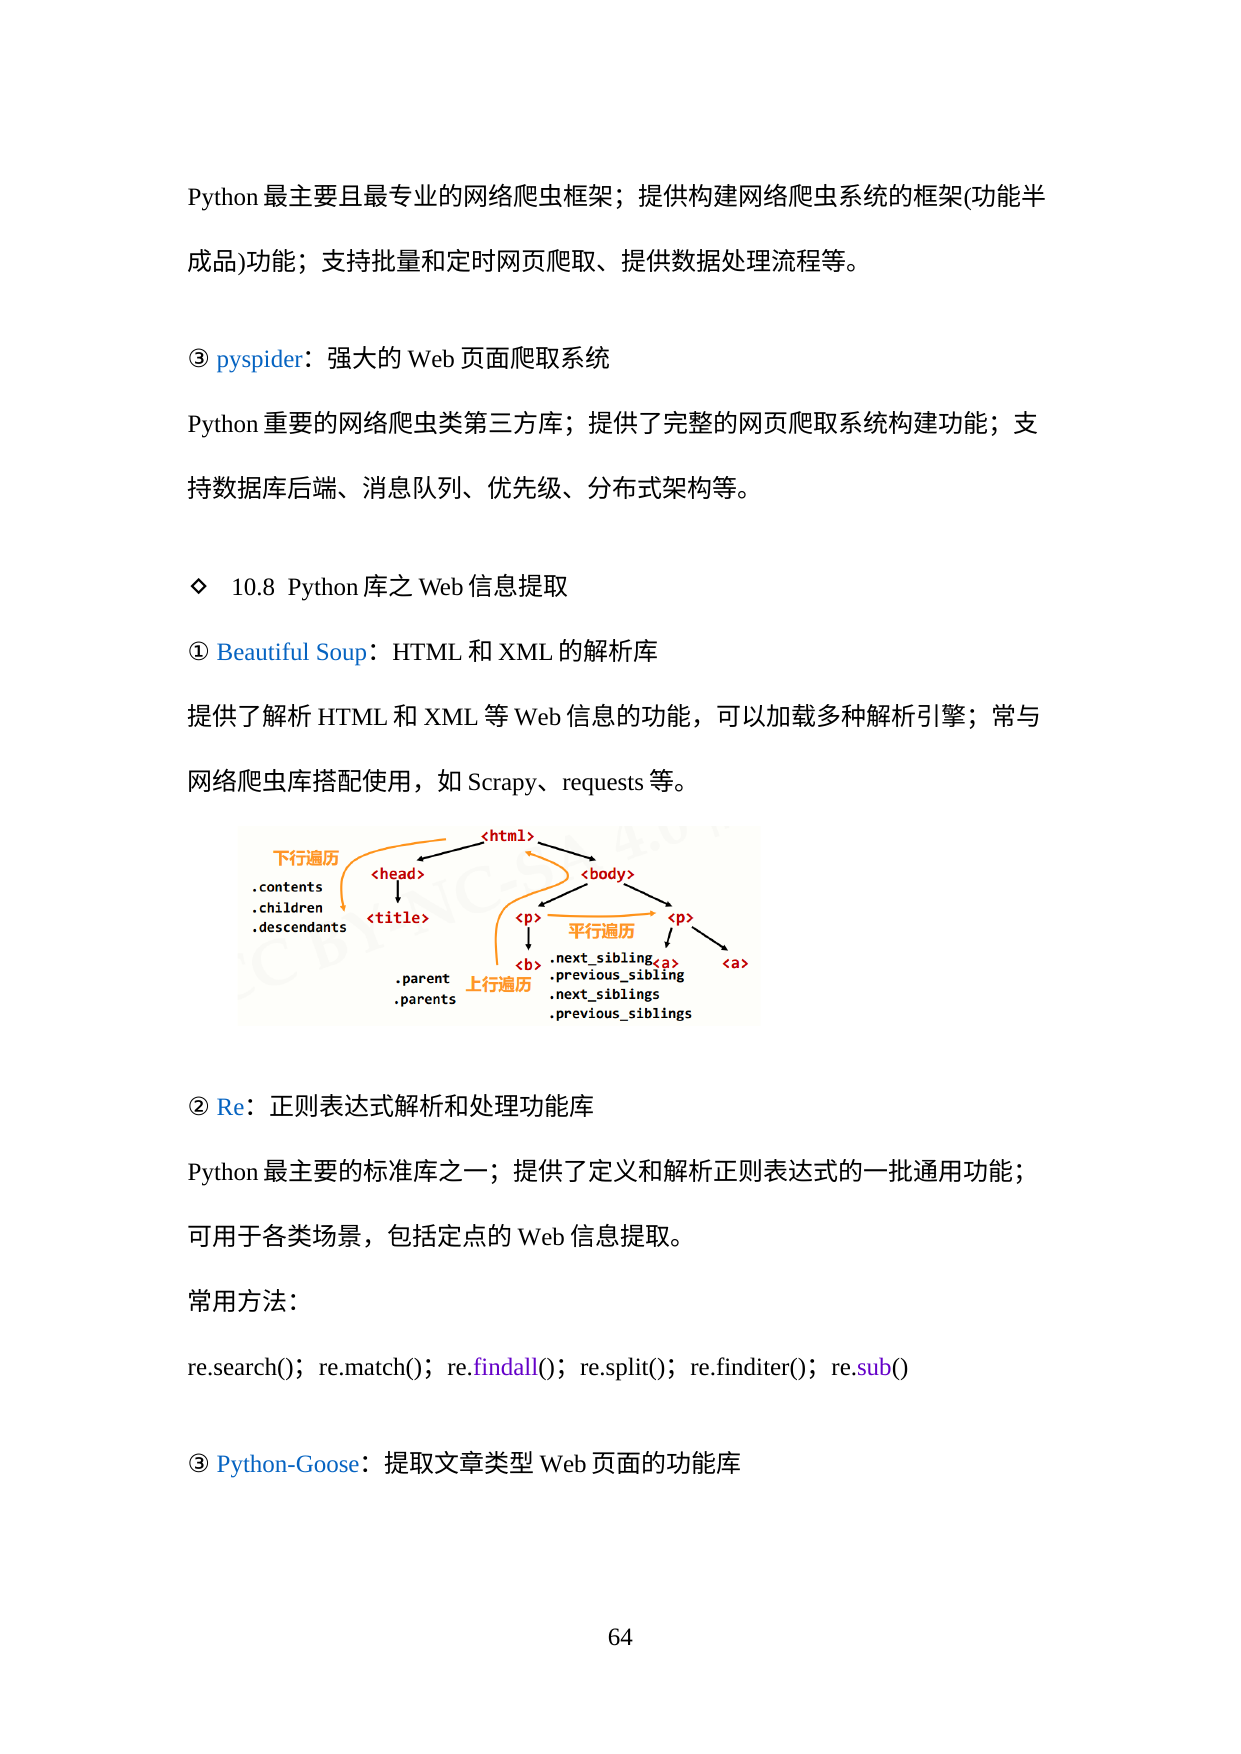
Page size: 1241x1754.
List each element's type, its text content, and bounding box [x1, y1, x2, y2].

text Python重要的网络爬虫类第三方库；提供了完整的网页爬取系统构建功能；支持数据库后端、消息队列、优先级、分布式架构等。 [187, 389, 1053, 519]
text Python最主要的标准库之一；提供了定义和解析正则表达式的一批通用功能；可用于各类场景，包括定点的Web信息提取。 [187, 1137, 1053, 1267]
picture [237, 826, 761, 1026]
text 常用方法： [187, 1267, 1053, 1332]
text 提供了解析HTML和XML等Web信息的功能，可以加载多种解析引擎；常与网络爬虫库搭配使用，如Scrapy、requests等。 [187, 682, 1053, 812]
text re.search()；re.match()；re.findall()；re.split()；re.finditer()；re.sub() [187, 1332, 1053, 1397]
text ① Beautiful Soup：HTML和XML的解析库 [187, 617, 1053, 682]
list 10.8 Python库之Web信息提取 [187, 552, 1053, 617]
text Python最主要且最专业的网络爬虫框架；提供构建网络爬虫系统的框架(功能半成品)功能；支持批量和定时网页爬取、提供数据处理流程等。 [187, 162, 1053, 292]
text ③ pyspider：强大的Web页面爬取系统 [187, 324, 1053, 389]
text ③ Python-Goose：提取文章类型Web页面的功能库 [187, 1429, 1053, 1494]
text ② Re：正则表达式解析和处理功能库 [187, 1072, 1053, 1137]
